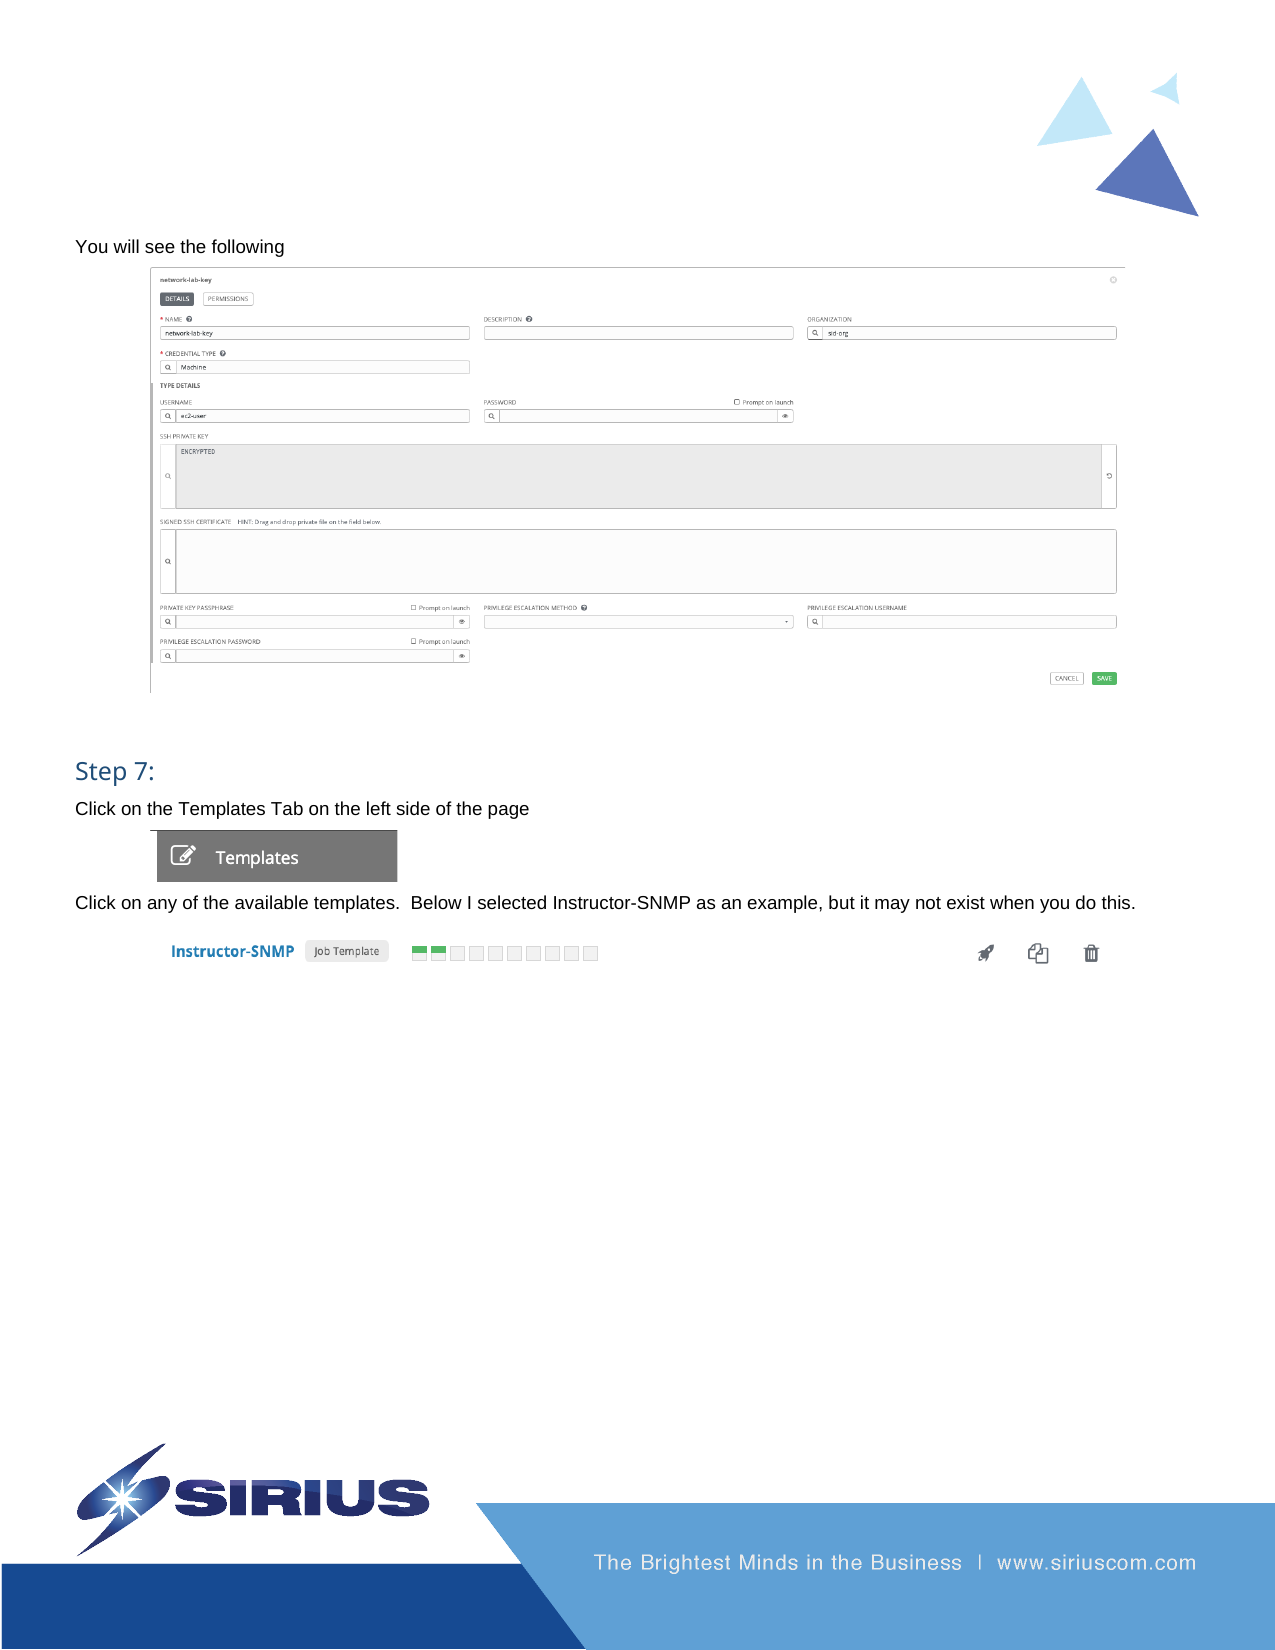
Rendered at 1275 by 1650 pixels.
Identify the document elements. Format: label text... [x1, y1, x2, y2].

text You will see the following [75, 235, 1200, 257]
text Click on the Templates Tab on the left side of the page [75, 798, 1200, 820]
text Click on any of the available templates. Below I selected Instructor-SNMP as an example, but it may not exist when you do this. [75, 892, 1200, 913]
picture [0, 0, 1275, 1650]
subtitle Step 7: [75, 754, 1200, 788]
